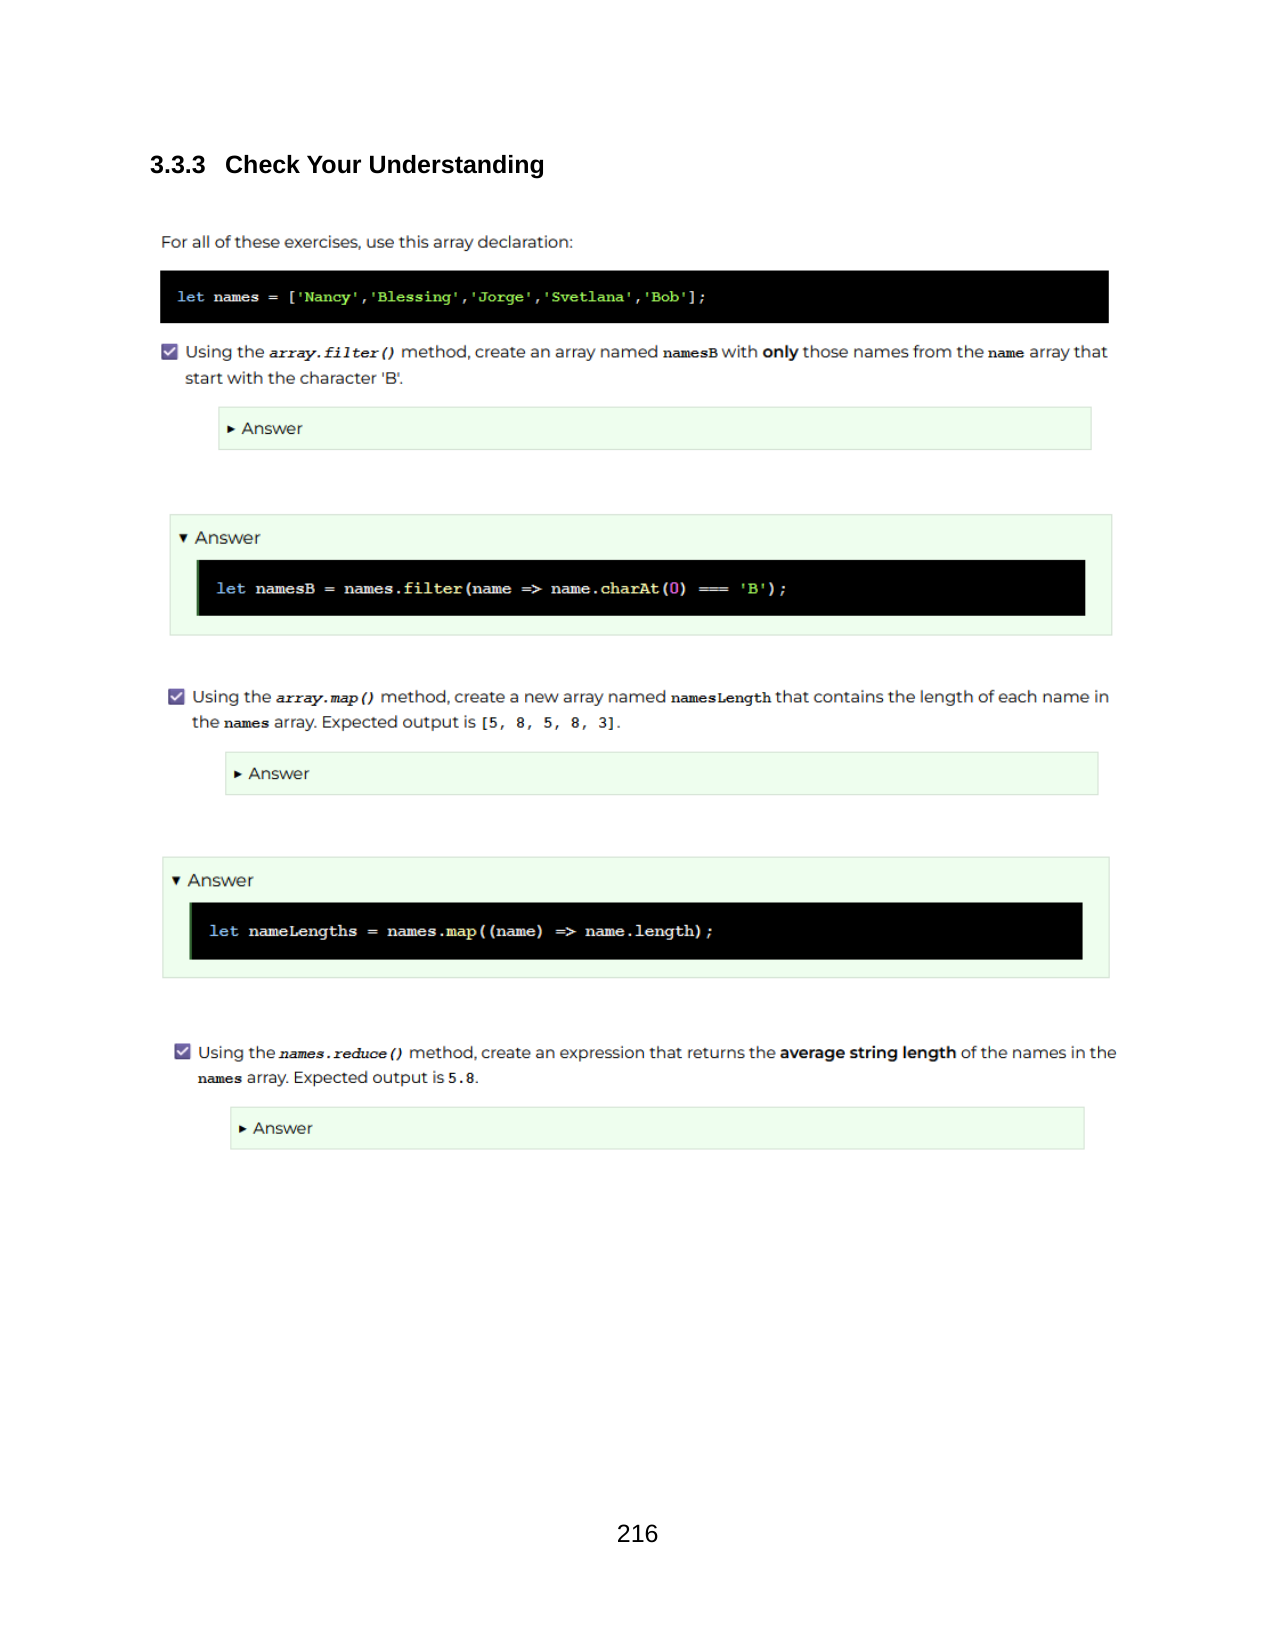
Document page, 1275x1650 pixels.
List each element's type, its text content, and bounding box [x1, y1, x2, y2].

picture [150, 675, 1125, 809]
picture [150, 848, 1125, 992]
picture [150, 1031, 1125, 1153]
subtitle Check Your Understanding [150, 150, 1125, 179]
picture [150, 218, 1125, 465]
picture [150, 503, 1125, 637]
